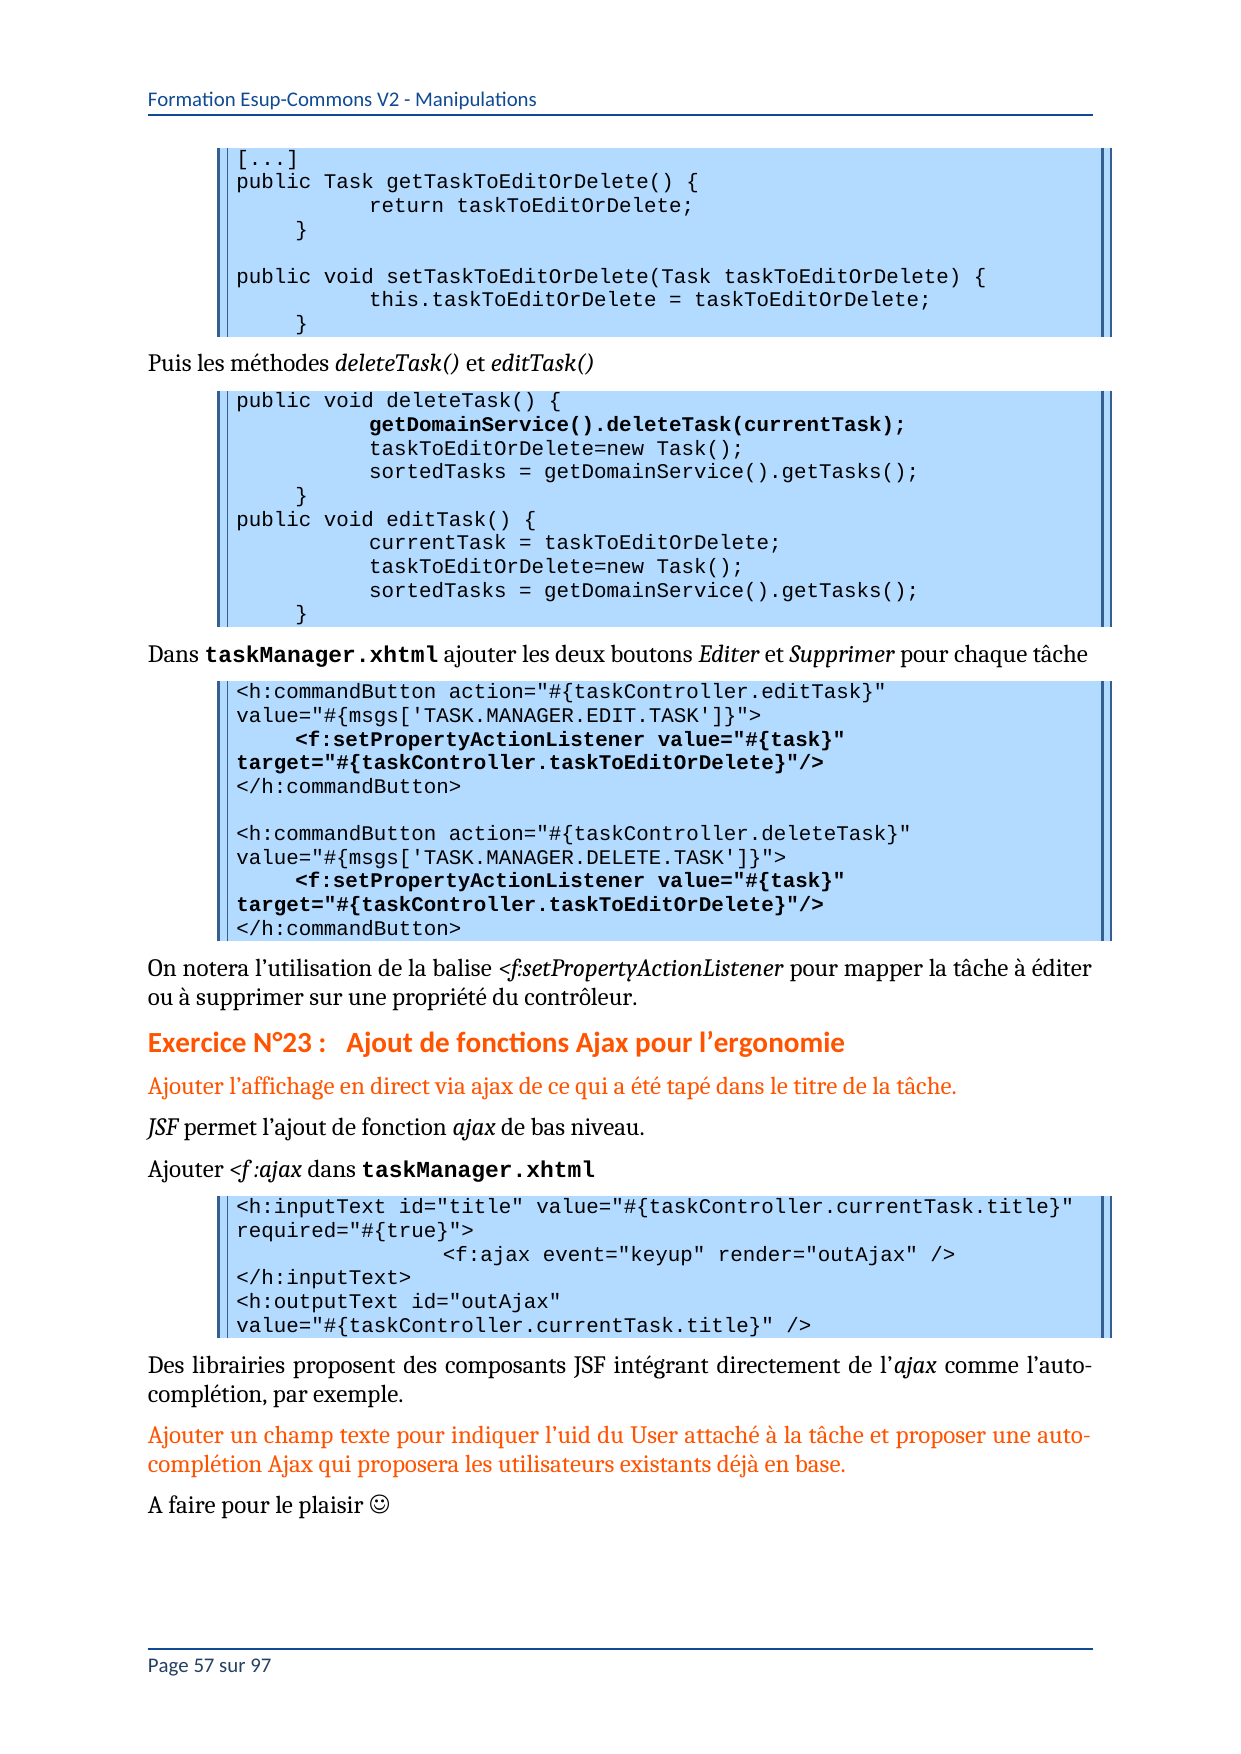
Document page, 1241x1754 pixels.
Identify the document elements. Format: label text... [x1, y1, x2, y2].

text Ajout de fonctions Ajax pour l’ergonomie [148, 1024, 1093, 1059]
text Dans taskManager.xhtml ajouter les deux boutons Editer et Supprimer pour chaque tâche [148, 639, 1093, 669]
text Ajouter un champ texte pour indiquer l’uid du User attaché à la tâche et proposer une auto-complétion Ajax qui proposera les utilisateurs existants déjà en base. [148, 1421, 1093, 1478]
text public void setTaskToEditOrDelete(Task taskToEditOrDelete) { [228, 266, 1101, 289]
text A faire pour le plaisir [148, 1491, 1093, 1519]
text <f:setPropertyActionListener value="#{task}" target="#{taskController.taskToEditOrDelete}"/> [228, 871, 1101, 918]
text </h:commandButton> [228, 776, 1101, 799]
text [...] [228, 148, 1101, 171]
text sortedTasks = getDomainService().getTasks(); [228, 461, 1101, 485]
text </h:commandButton> [228, 918, 1101, 941]
text return taskToEditOrDelete; [228, 195, 1101, 218]
text <h:outputText id="outAjax" value="#{taskController.currentTask.title}" /> [228, 1291, 1101, 1338]
text Puis les méthodes deleteTask() et editTask() [148, 349, 1093, 378]
text } [228, 485, 1101, 509]
text currentTask = taskToEditOrDelete; [228, 532, 1101, 556]
text Ajouter <f :ajax dans taskManager.xhtml [148, 1154, 1093, 1184]
text <h:commandButton action="#{taskController.deleteTask}" value="#{msgs['TASK.MANAGER.DELETE.TASK']}"> [228, 823, 1101, 871]
text <h:inputText id="title" value="#{taskController.currentTask.title}" required="#{true}"> [228, 1196, 1101, 1244]
text } [228, 313, 1101, 337]
text On notera l’utilisation de la balise <f:setPropertyActionListener pour mapper la tâche à éditer ou à supprimer sur une propriété du contrôleur. [148, 954, 1093, 1011]
text Des librairies proposent des composants JSF intégrant directement de l’ajax comme l’auto-complétion, par exemple. [148, 1351, 1093, 1408]
text getDomainService().deleteTask(currentTask); [228, 414, 1101, 438]
text Ajouter l’affichage en direct via ajax de ce qui a été tapé dans le titre de la tâche. [148, 1072, 1093, 1101]
text } [228, 603, 1101, 627]
text <f:ajax event="keyup" render="outAjax" /> [228, 1244, 1101, 1267]
text </h:inputText> [228, 1267, 1101, 1291]
text } [228, 218, 1101, 242]
text <h:commandButton action="#{taskController.editTask}" value="#{msgs['TASK.MANAGER.EDIT.TASK']}"> [228, 681, 1101, 729]
text public Task getTaskToEditOrDelete() { [228, 171, 1101, 195]
text public void editTask() { [228, 509, 1101, 532]
text public void deleteTask() { [228, 391, 1101, 414]
text <f:setPropertyActionListener value="#{task}" target="#{taskController.taskToEditOrDelete}"/> [228, 729, 1101, 776]
text taskToEditOrDelete=new Task(); [228, 438, 1101, 461]
text this.taskToEditOrDelete = taskToEditOrDelete; [228, 289, 1101, 313]
text sortedTasks = getDomainService().getTasks(); [228, 580, 1101, 603]
text JSF permet l’ajout de fonction ajax de bas niveau. [148, 1113, 1093, 1142]
text taskToEditOrDelete=new Task(); [228, 556, 1101, 580]
